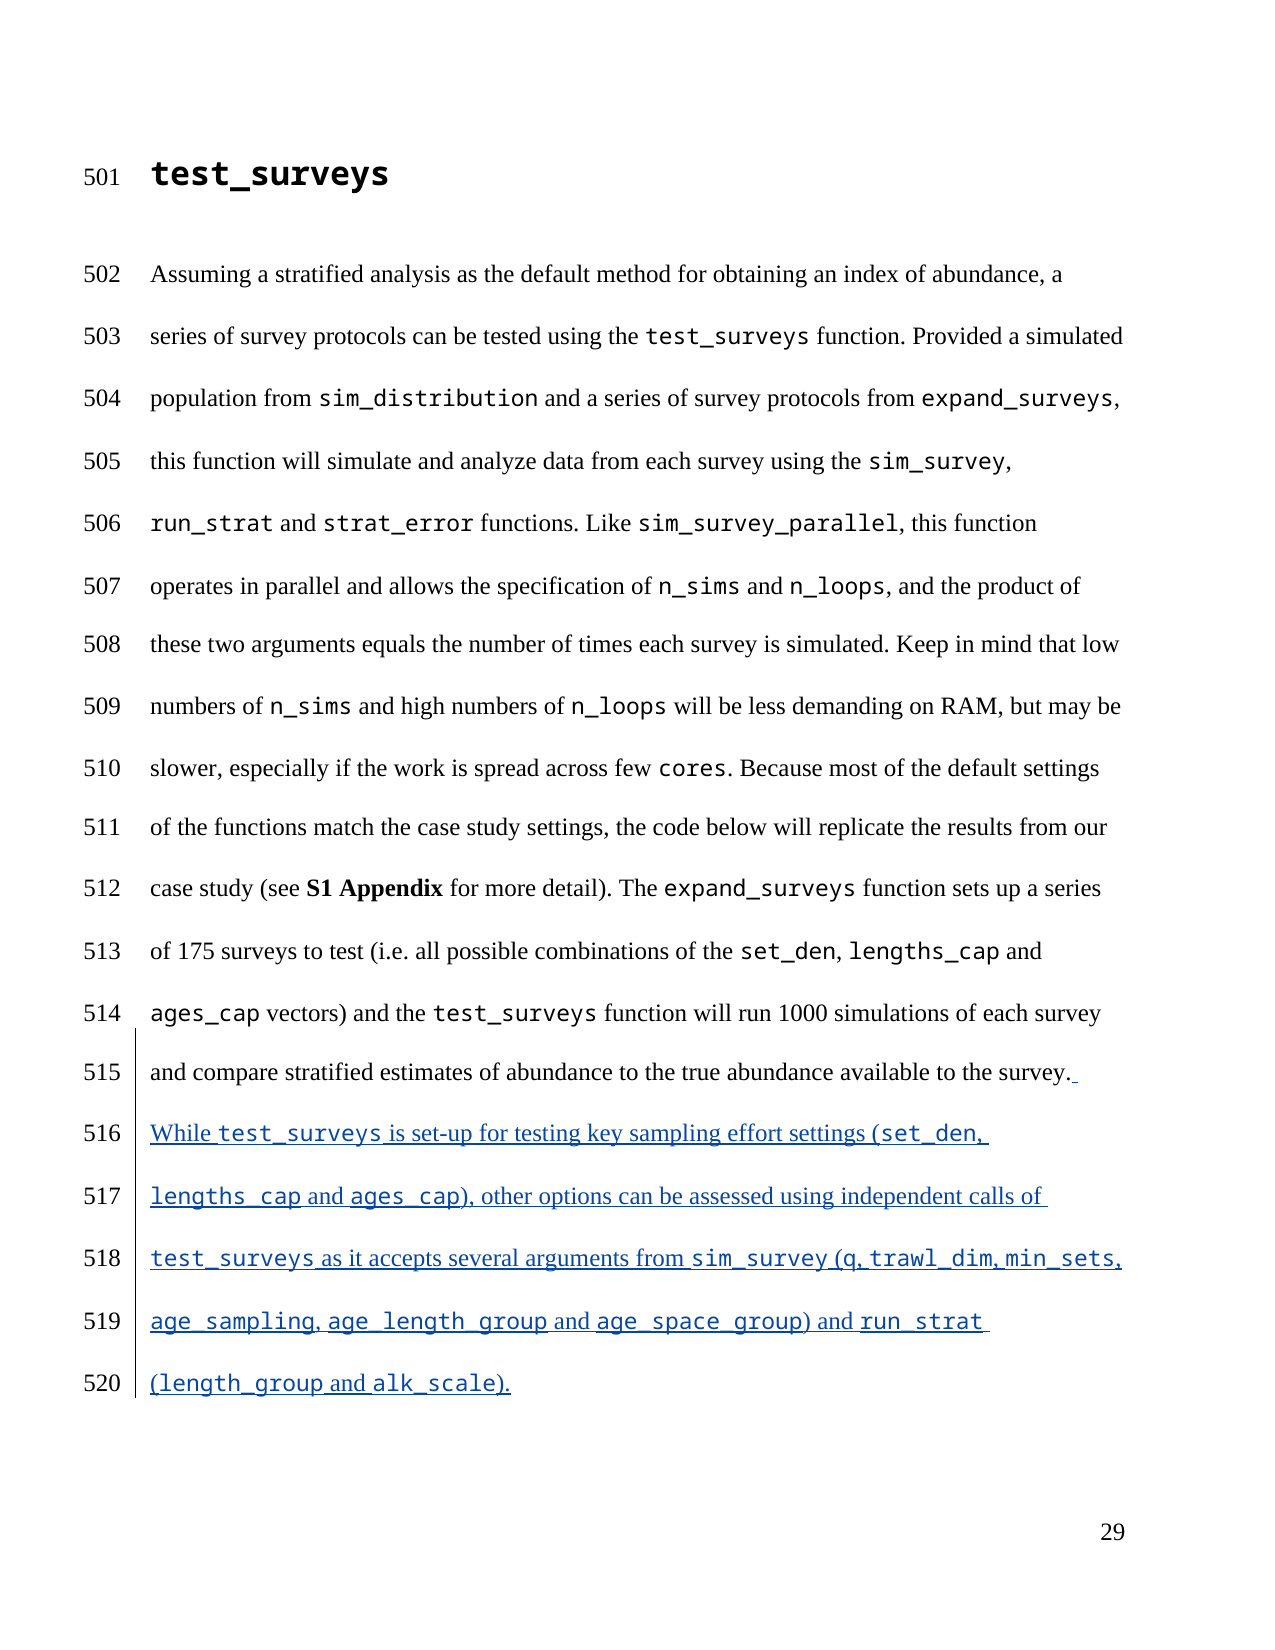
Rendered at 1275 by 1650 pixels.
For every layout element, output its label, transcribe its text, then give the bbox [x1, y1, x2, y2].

text Assuming a stratified analysis as the default method for obtaining an index of abundance, a series of survey protocols can be tested using the test_surveys function. Provided a simulated population from sim_distribution and a series of survey protocols from expand_surveys, this function will simulate and analyze data from each survey using the sim_survey, run_strat and strat_error functions. Like sim_survey_parallel, this function operates in parallel and allows the specification of n_sims and n_loops, and the product of these two arguments equals the number of times each survey is simulated. Keep in mind that low numbers of n_sims and high numbers of n_loops will be less demanding on RAM, but may be slower, especially if the work is spread across few cores. Because most of the default settings of the functions match the case study settings, the code below will replicate the results from our case study (see S1 Appendix for more detail). The expand_surveys function sets up a series of 175 surveys to test (i.e. all possible combinations of the set_den, lengths_cap and ages_cap vectors) and the test_surveys function will run 1000 simulations of each survey and compare stratified estimates of abundance to the true abundance available to the survey. [150, 259, 1125, 1398]
subtitle test_surveys [150, 150, 1125, 195]
